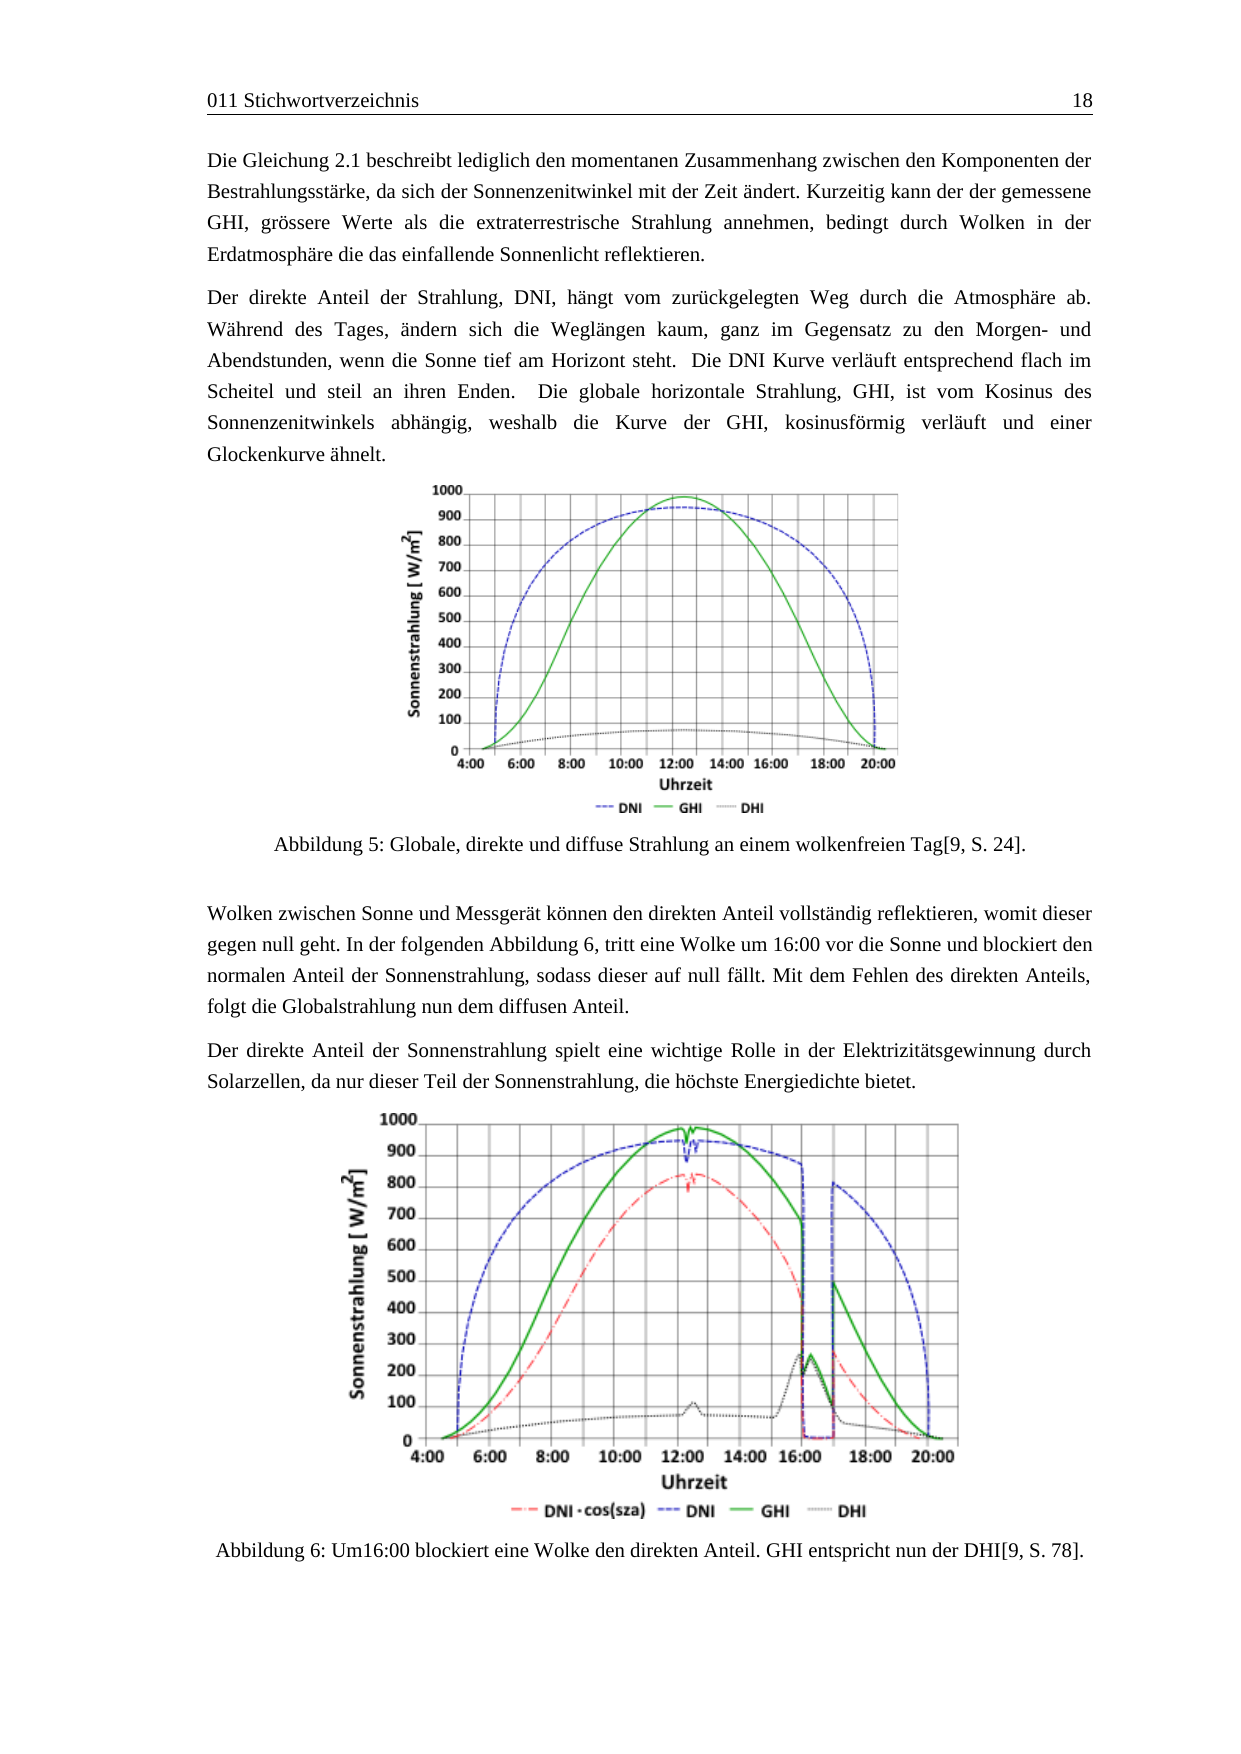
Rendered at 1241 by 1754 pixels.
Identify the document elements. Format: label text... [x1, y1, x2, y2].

text Abbildung 5: Globale, direkte und diffuse Strahlung an einem wolkenfreien Tag[9, S. 24]. [207, 832, 1093, 856]
text Der direkte Anteil der Strahlung, DNI, hängt vom zurückgelegten Weg durch die Atmosphäre ab. Während des Tages, ändern sich die Weglängen kaum, ganz im Gegensatz zu den Morgen- und Abendstunden, wenn die Sonne tief am Horizont steht. Die DNI Kurve verläuft entsprechend flach im Scheitel und steil an ihren Enden. Die globale horizontale Strahlung, GHI, ist vom Kosinus des Sonnenzenitwinkels abhängig, weshalb die Kurve der GHI, kosinusförmig verläuft und einer Glockenkurve ähnelt. [207, 285, 1093, 466]
text Wolken zwischen Sonne und Messgerät können den direkten Anteil vollständig reflektieren, womit dieser gegen null geht. In der folgenden Abbildung 6, tritt eine Wolke um 16:00 vor die Sonne und blockiert den normalen Anteil der Sonnenstrahlung, sodass dieser auf null fällt. Mit dem Fehlen des direkten Anteils, folgt die Globalstrahlung nun dem diffusen Anteil. [207, 901, 1093, 1018]
picture [341, 1113, 959, 1519]
text Abbildung 6: Um16:00 blockiert eine Wolke den direkten Anteil. GHI entspricht nun der DHI[9, S. 78]. [207, 1538, 1093, 1562]
picture [401, 485, 899, 813]
text Der direkte Anteil der Sonnenstrahlung spielt eine wichtige Rolle in der Elektrizitätsgewinnung durch Solarzellen, da nur dieser Teil der Sonnenstrahlung, die höchste Energiedichte bietet. [207, 1038, 1093, 1093]
text Die Gleichung 2.1 beschreibt lediglich den momentanen Zusammenhang zwischen den Komponenten der Bestrahlungsstärke, da sich der Sonnenzenitwinkel mit der Zeit ändert. Kurzeitig kann der der gemessene GHI, grössere Werte als die extraterrestrische Strahlung annehmen, bedingt durch Wolken in der Erdatmosphäre die das einfallende Sonnenlicht reflektieren. [207, 148, 1093, 266]
